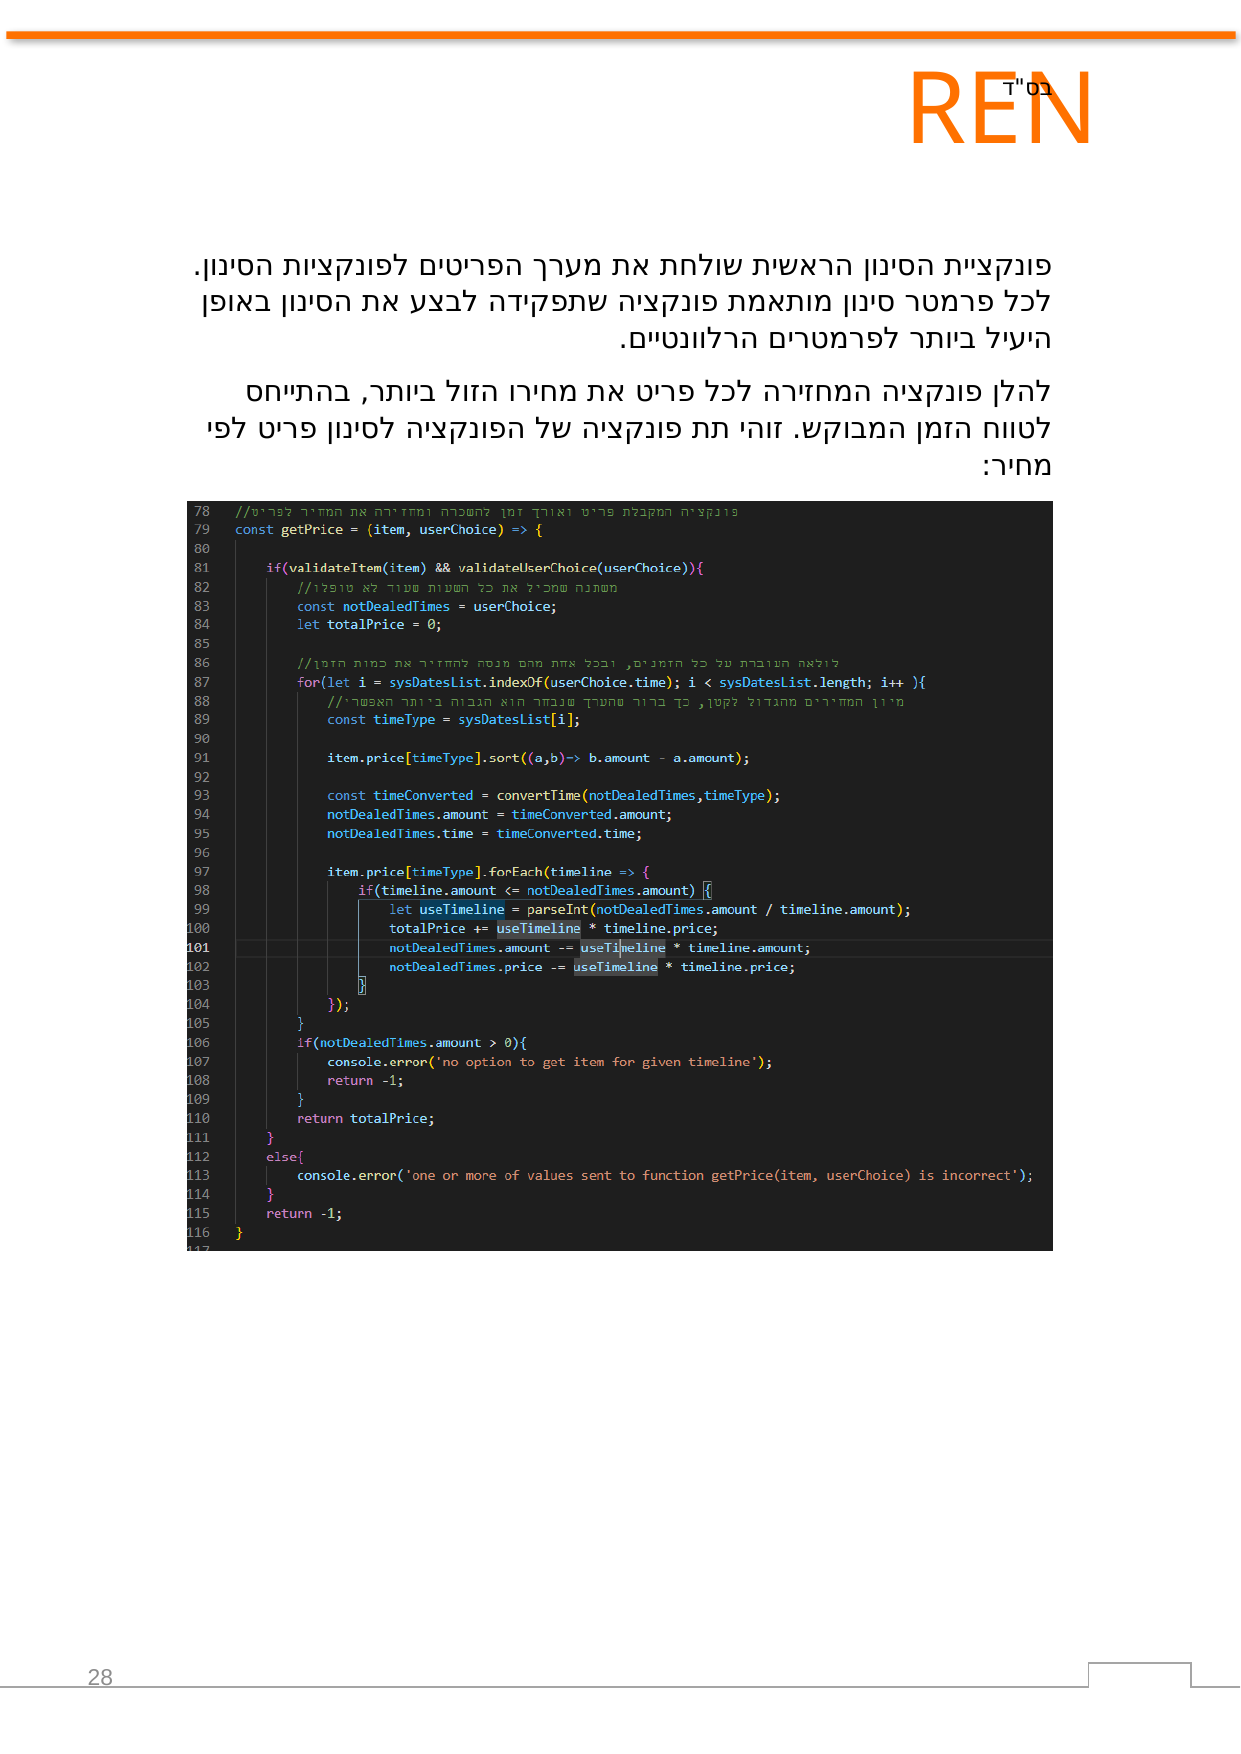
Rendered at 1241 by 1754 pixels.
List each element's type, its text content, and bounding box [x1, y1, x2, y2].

text פונקציית הסינון הראשית שולחת את מערך הפריטים לפונקציות הסינון. לכל פרמטר סינון מותאמת פונקציה שתפקידה לבצע את הסינון באופן היעיל ביותר לפרמטרים הרלוונטיים. [187, 248, 1053, 355]
picture [187, 501, 1053, 1251]
text להלן פונקציה המחזירה לכל פריט את מחירו הזול ביותר, בהתייחס לטווח הזמן המבוקש. זוהי תת פונקציה של הפונקציה לסינון פריט לפי מחיר: [187, 375, 1053, 482]
